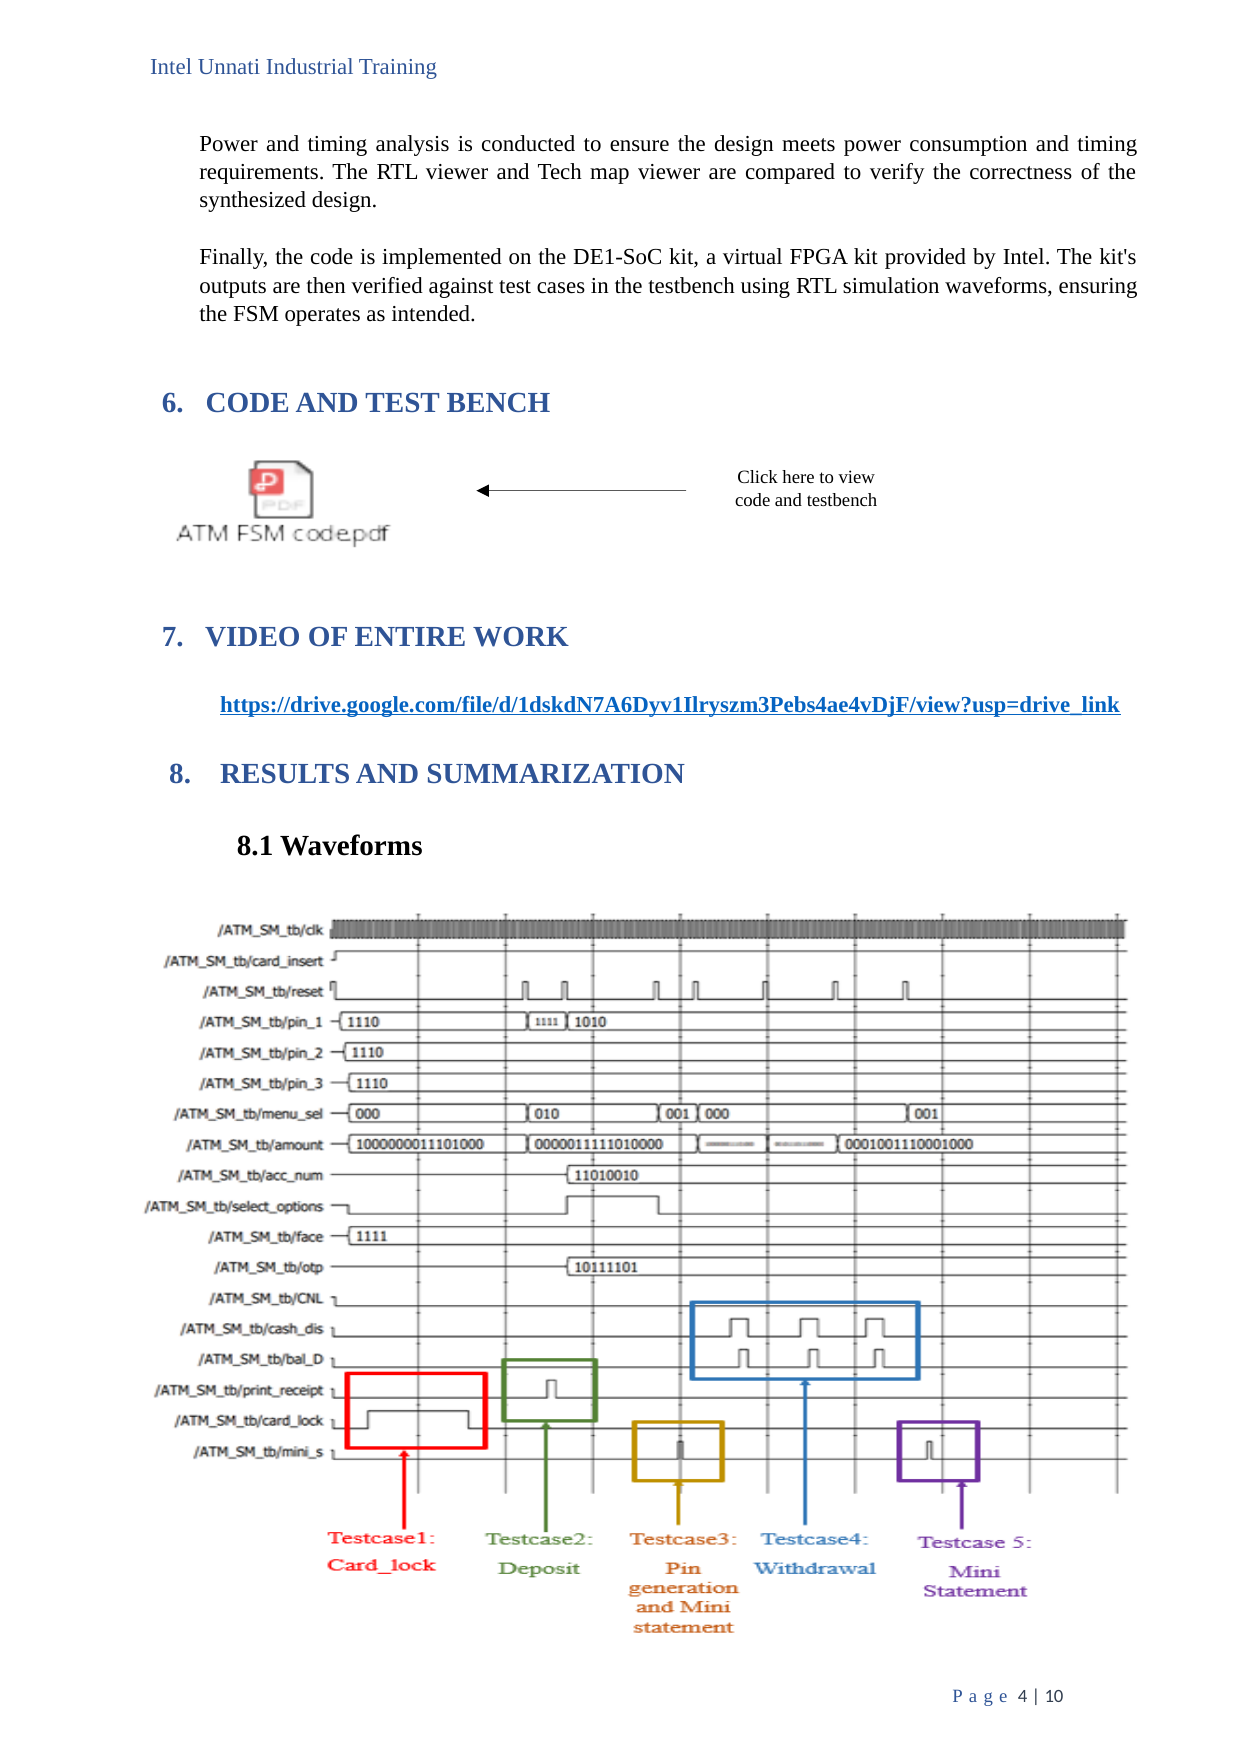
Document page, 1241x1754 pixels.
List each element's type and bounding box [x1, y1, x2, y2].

picture [123, 891, 1165, 1654]
